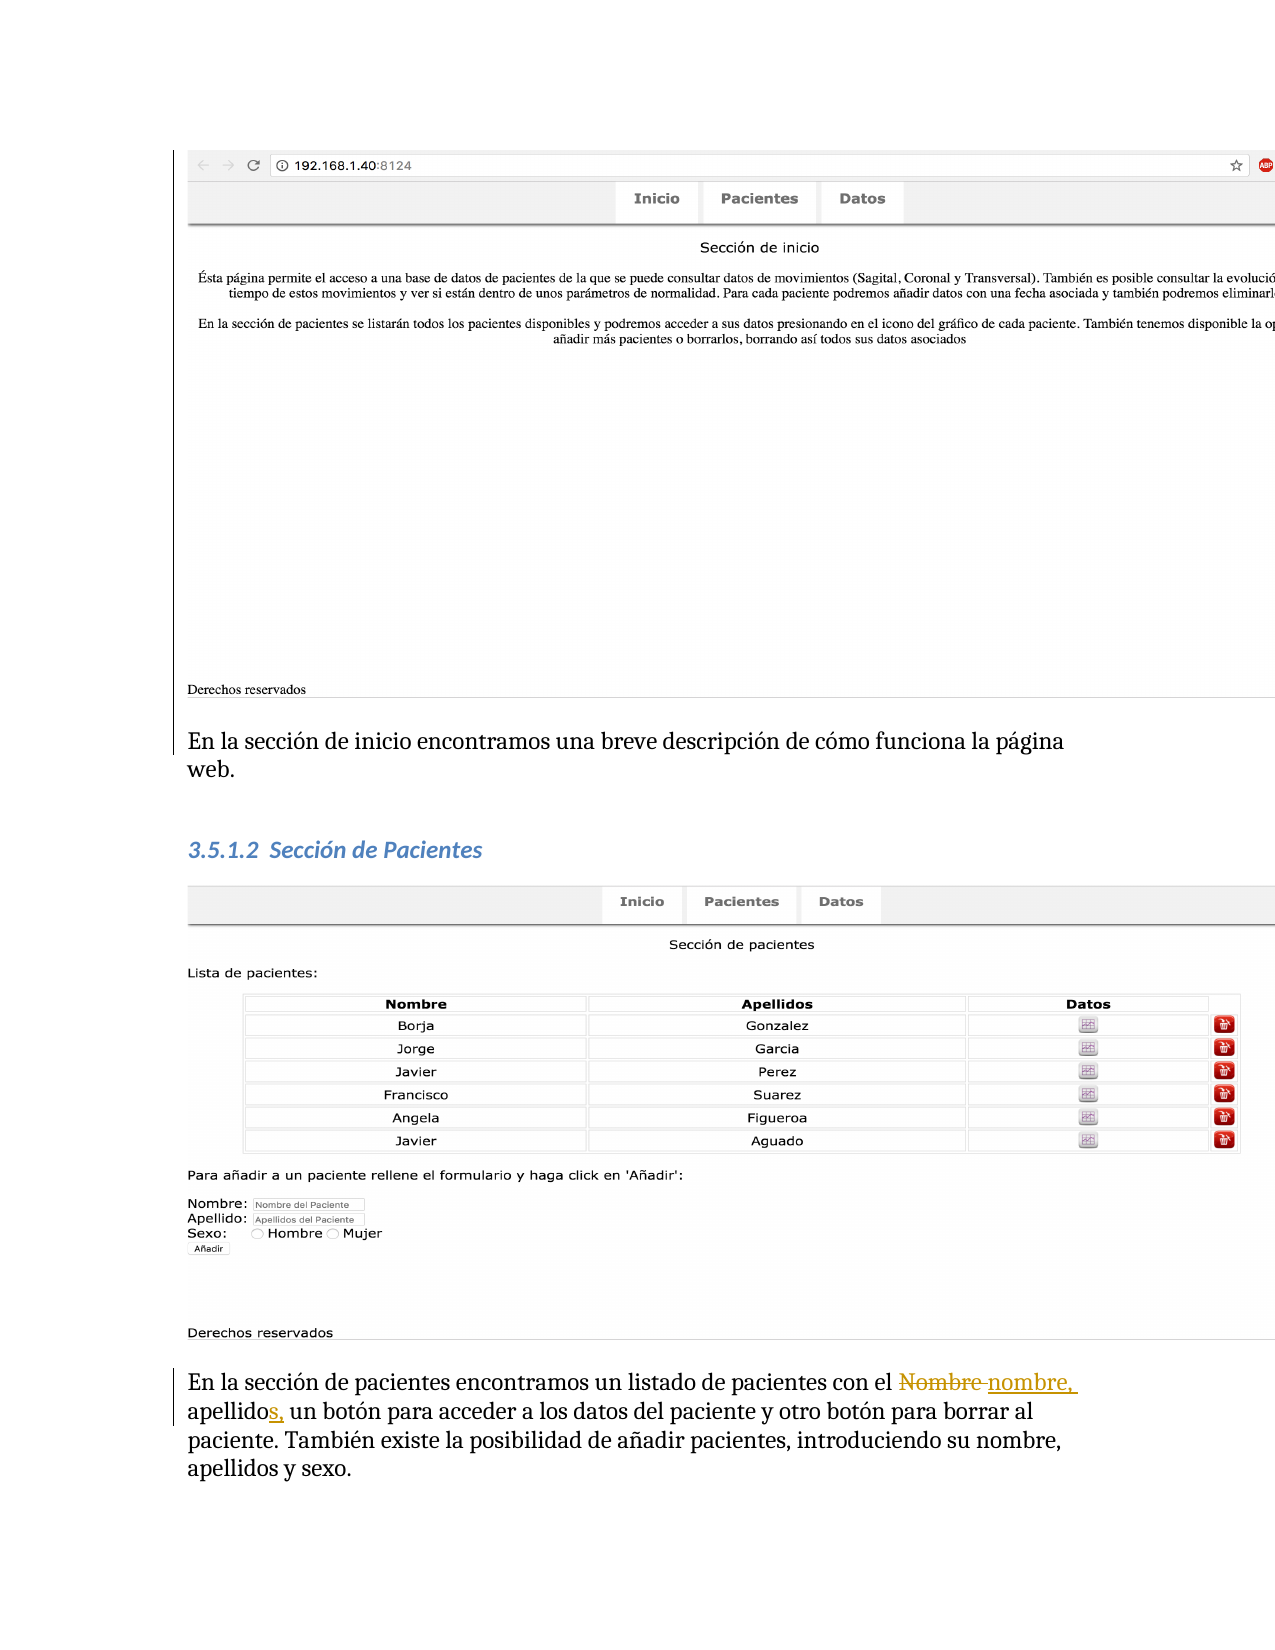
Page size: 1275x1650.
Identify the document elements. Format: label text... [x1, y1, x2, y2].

picture [187, 150, 1275, 698]
subtitle 3.5.1.2 Sección de Pacientes [187, 834, 1087, 864]
text En la sección de inicio encontramos una breve descripción de cómo funciona la página web. [187, 727, 1087, 784]
picture [187, 885, 1275, 1340]
text En la sección de pacientes encontramos un listado de pacientes con el apellido un botón para acceder a los datos del paciente y otro botón para borrar al paciente. También existe la posibilidad de añadir pacientes, introduciendo su nombre, apellidos y sexo. [187, 1368, 1087, 1483]
